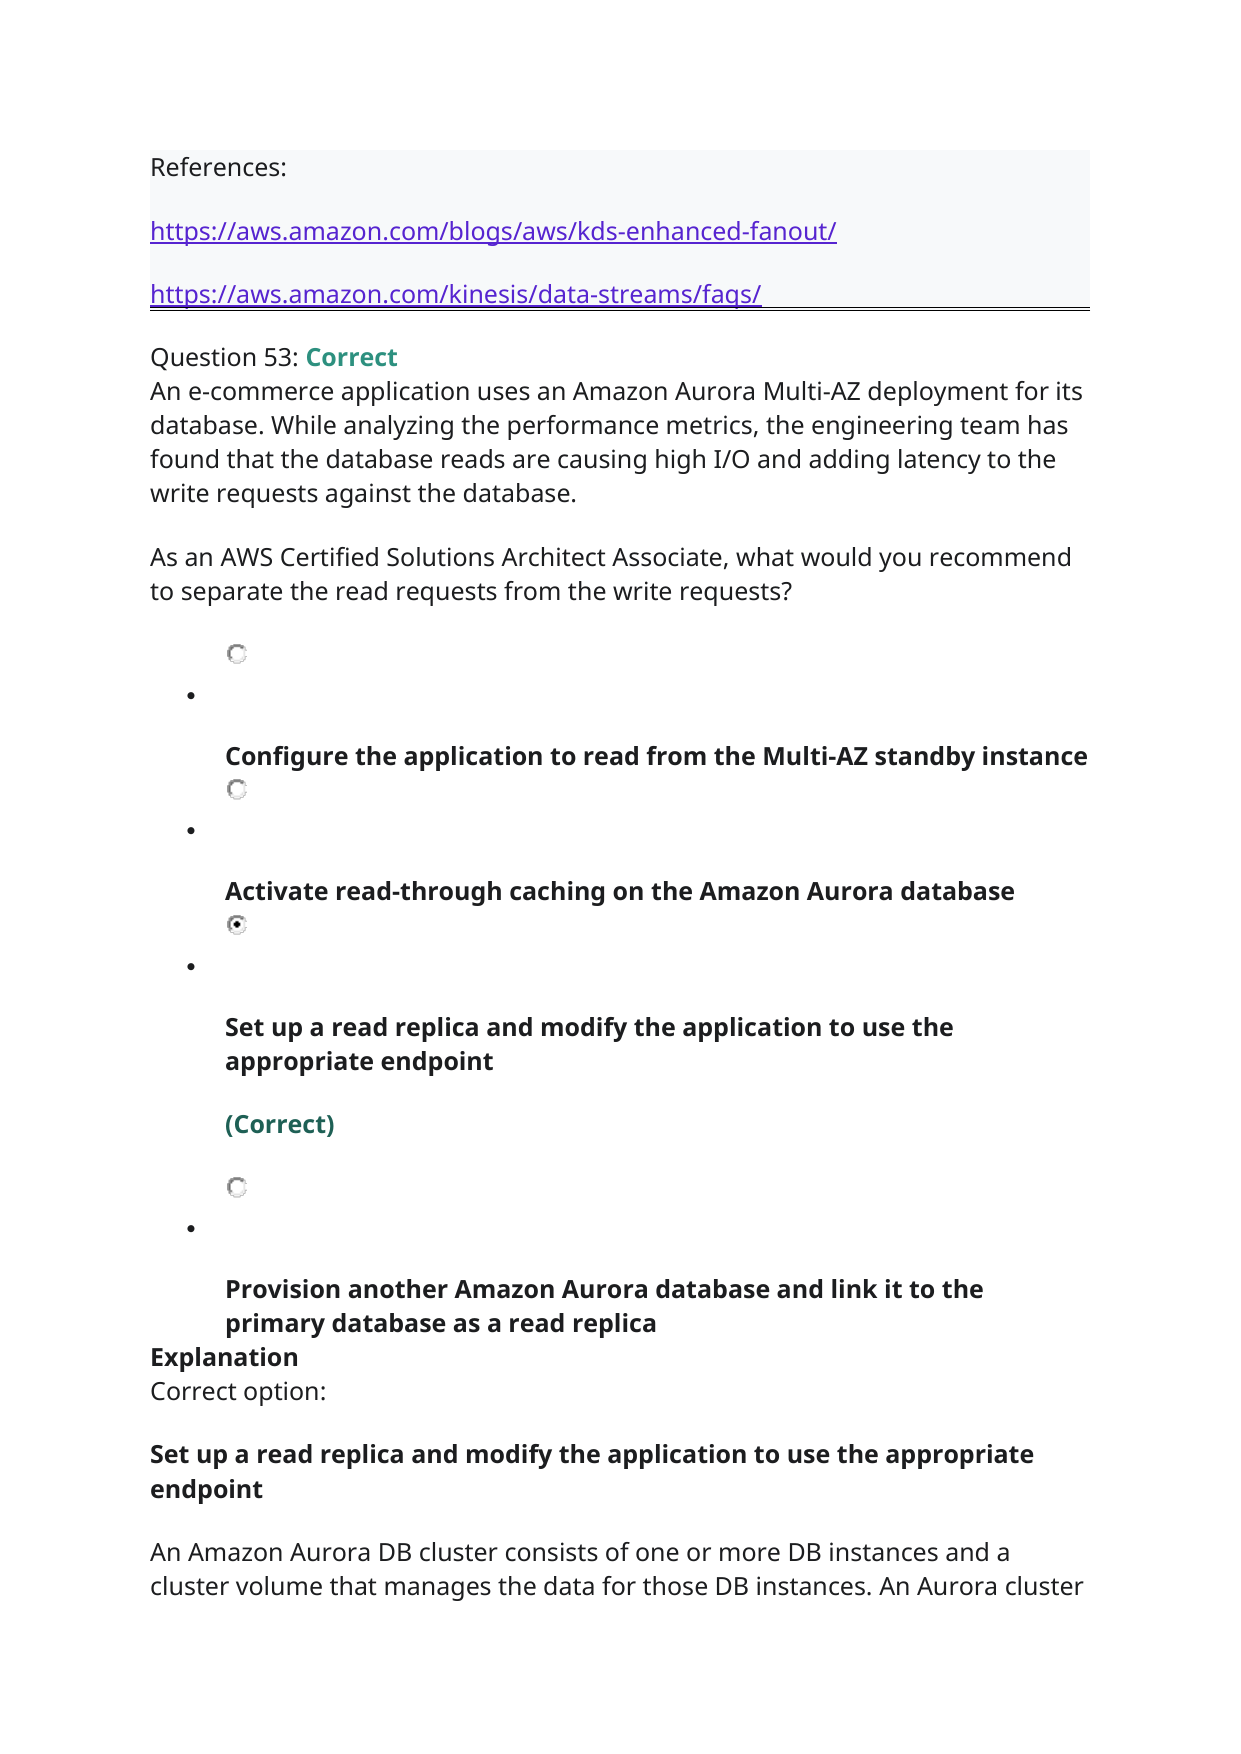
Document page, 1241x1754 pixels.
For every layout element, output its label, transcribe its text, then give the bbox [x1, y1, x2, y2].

text https://aws.amazon.com/blogs/aws/kds-enhanced-fanout/ [150, 213, 1090, 247]
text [150, 1534, 1090, 1603]
text Question 53: Correct [150, 340, 1090, 374]
text References: [150, 150, 1090, 184]
text Correct option: [150, 1374, 1090, 1408]
text An e-commerce application uses an Amazon Aurora Multi-AZ deployment for its database. While analyzing the performance metrics, the engineering team has found that the database reads are causing high I/O and adding latency to the write requests against the database. [150, 374, 1090, 510]
text https://aws.amazon.com/kinesis/data-streams/faqs/ [150, 276, 1090, 307]
text Explanation [150, 1340, 1090, 1374]
text Set up a read replica and modify the application to use the appropriate endpoint [150, 1437, 1090, 1505]
text As an AWS Certified Solutions Architect Associate, what would you recommend to separate the read requests from the write requests? [150, 539, 1090, 607]
text (Correct) [225, 1107, 1090, 1141]
text Activate read-through caching on the Amazon Aurora database [225, 874, 1090, 908]
text Configure the application to read from the Multi-AZ standby instance [225, 738, 1090, 772]
text Provision another Amazon Aurora database and link it to the primary database as a read replica [225, 1272, 1090, 1340]
text Set up a read replica and modify the application to use the appropriate endpoint [225, 1009, 1090, 1078]
